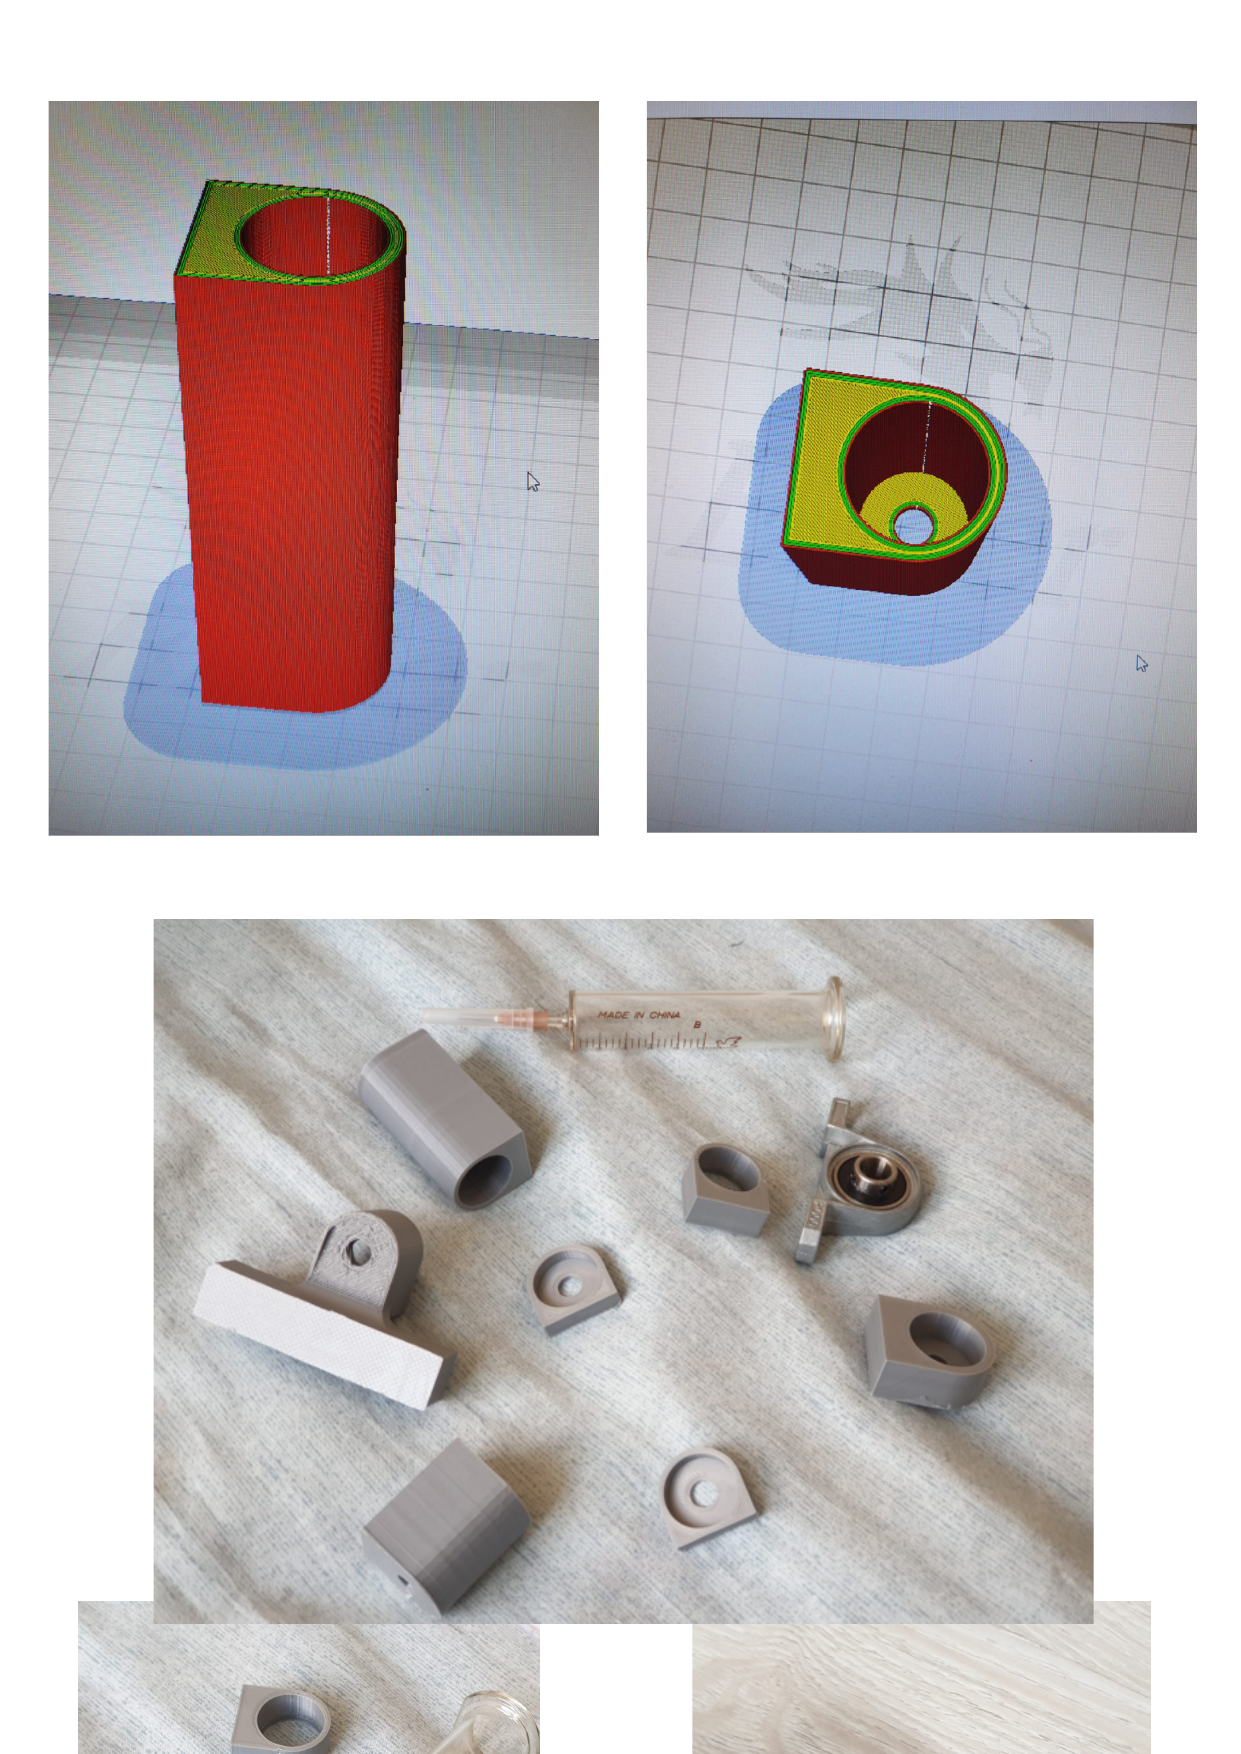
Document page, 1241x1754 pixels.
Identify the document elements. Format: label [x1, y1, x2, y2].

picture [646, 101, 1197, 833]
picture [48, 101, 599, 836]
picture [78, 919, 1151, 1754]
